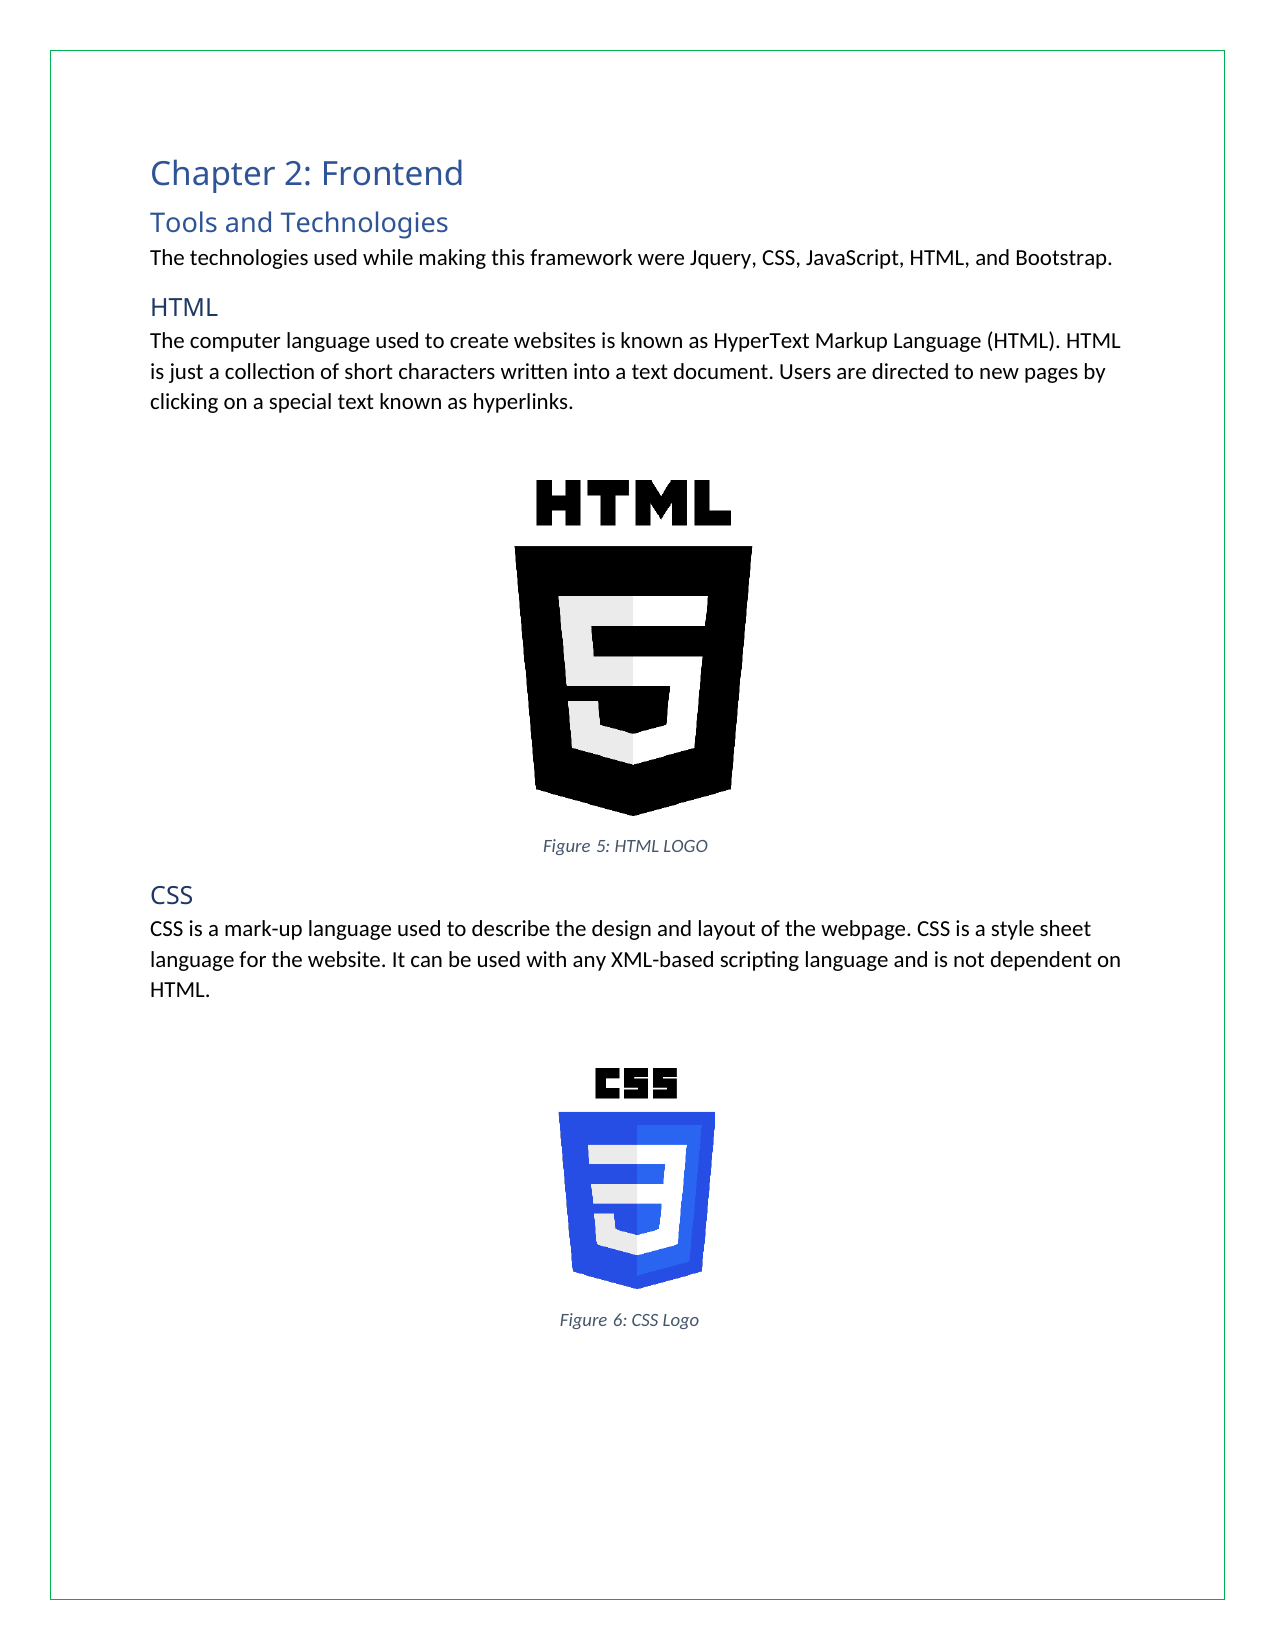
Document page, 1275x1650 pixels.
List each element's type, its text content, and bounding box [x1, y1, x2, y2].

text Figure 6: CSS Logo [150, 1308, 1125, 1331]
text The technologies used while making this framework were Jquery, CSS, JavaScript, HTML, and Bootstrap. [150, 243, 1125, 271]
subtitle HTML [150, 290, 1125, 324]
subtitle Chapter 2: Frontend [150, 150, 1125, 195]
subtitle CSS [150, 878, 1125, 912]
text CSS is a mark-up language used to describe the design and layout of the webpage. CSS is a style sheet language for the website. It can be used with any XML-based scripting language and is not dependent on HTML. [150, 914, 1125, 1003]
picture [465, 480, 800, 816]
text The computer language used to create websites is known as HyperText Markup Language (HTML). HTML is just a collection of short characters written into a text document. Users are directed to new pages by clicking on a special text known as hyperlinks. [150, 327, 1125, 415]
subtitle Tools and Technologies [150, 203, 1125, 240]
text Figure 5: HTML LOGO [150, 834, 1125, 857]
picture [558, 1068, 715, 1289]
